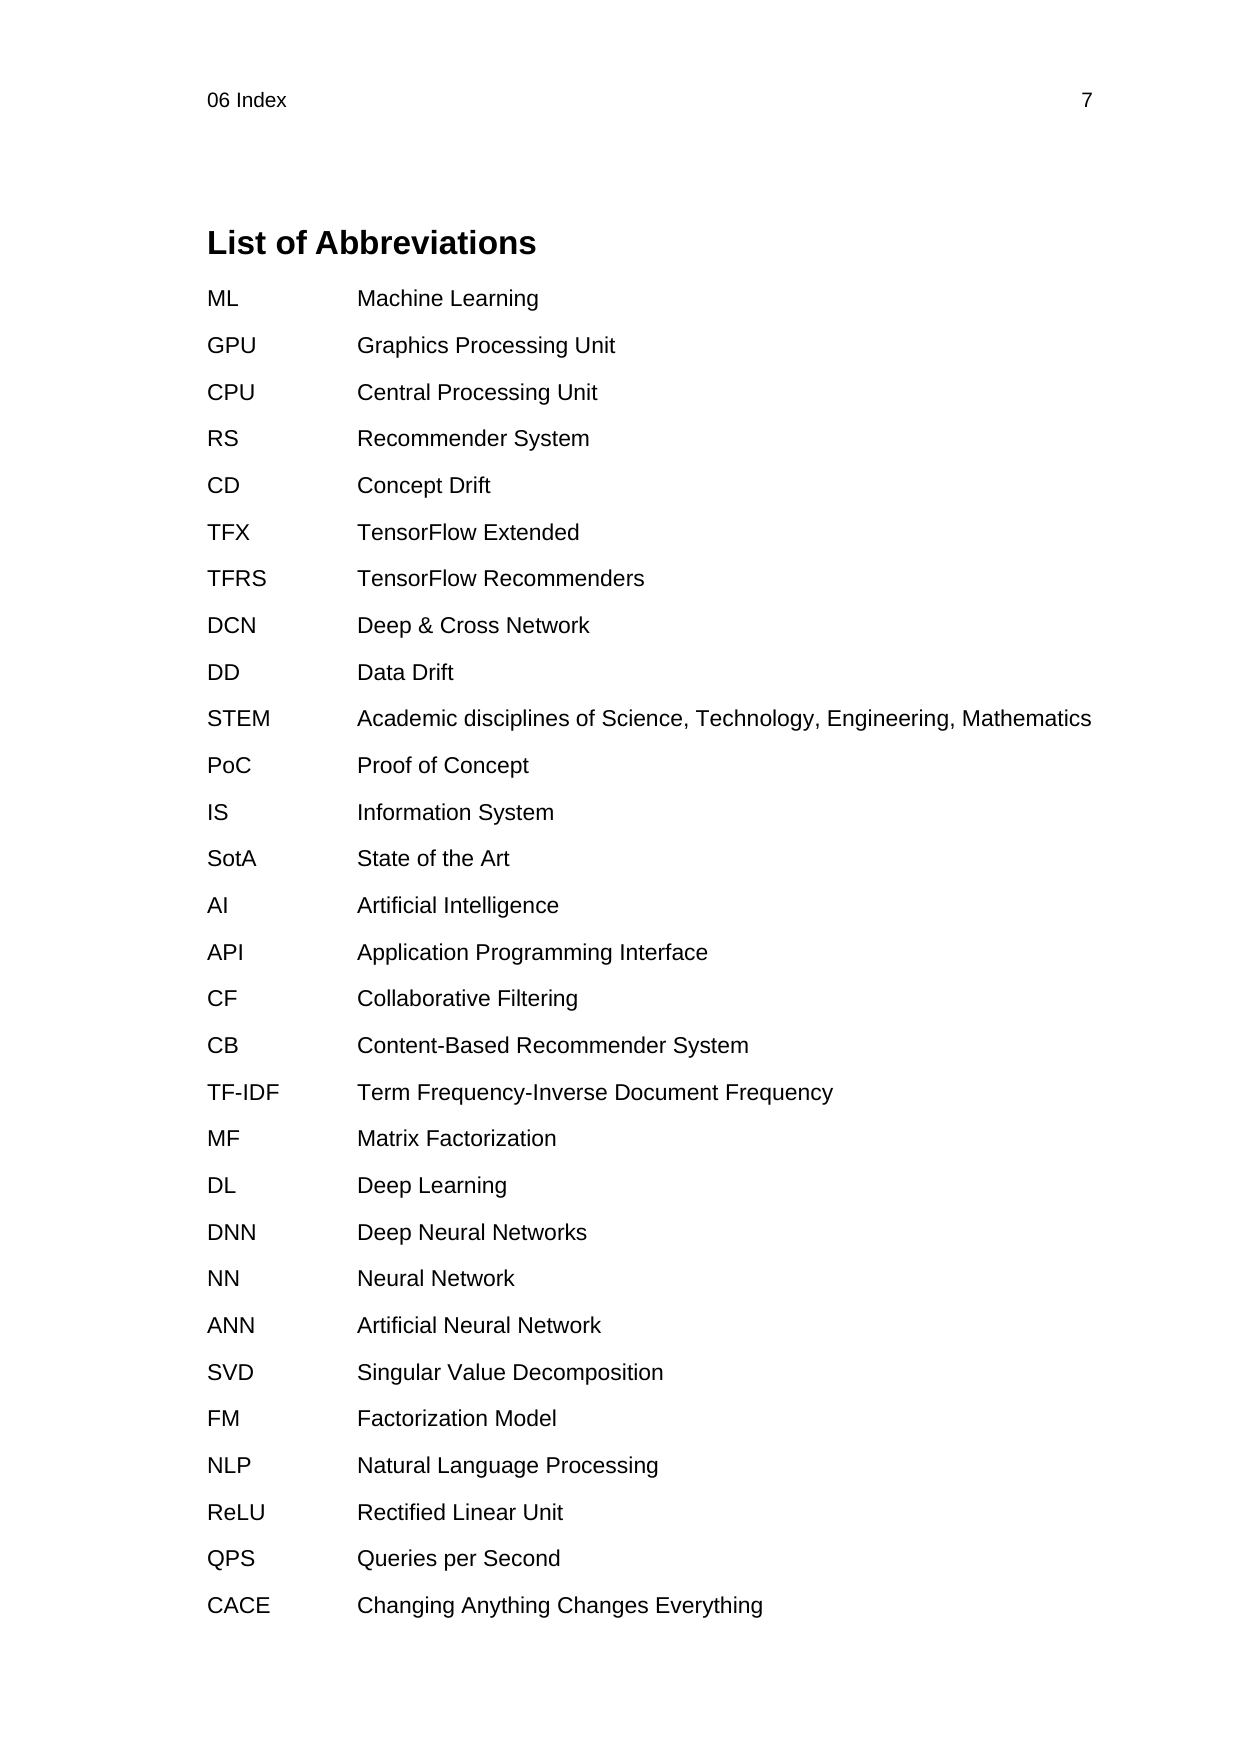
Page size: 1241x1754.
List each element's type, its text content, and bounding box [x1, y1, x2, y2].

text DD Data Drift [207, 659, 1092, 685]
text DNN Deep Neural Networks [207, 1219, 1092, 1245]
text NLP Natural Language Processing [207, 1452, 1092, 1478]
text GPU Graphics Processing Unit [207, 332, 1092, 358]
text PoC Proof of Concept [207, 752, 1092, 778]
text MF Matrix Factorization [207, 1125, 1092, 1152]
text DL Deep Learning [207, 1172, 1092, 1198]
text ML Machine Learning [207, 285, 1092, 312]
text ANN Artificial Neural Network [207, 1312, 1092, 1338]
text SVD Singular Value Decomposition [207, 1359, 1092, 1385]
text RS Recommender System [207, 425, 1092, 452]
text DCN Deep & Cross Network [207, 612, 1092, 638]
text AI Artificial Intelligence [207, 892, 1092, 918]
text TF-IDF Term Frequency-Inverse Document Frequency [207, 1079, 1092, 1105]
subtitle List of Abbreviations [207, 223, 1092, 261]
text NN Neural Network [207, 1265, 1092, 1292]
text IS Information System [207, 799, 1092, 825]
text FM Factorization Model [207, 1405, 1092, 1432]
text TFX TensorFlow Extended [207, 519, 1092, 545]
text CF Collaborative Filtering [207, 985, 1092, 1012]
text API Application Programming Interface [207, 939, 1092, 965]
text QPS Queries per Second [207, 1545, 1092, 1572]
text CD Concept Drift [207, 472, 1092, 498]
text CPU Central Processing Unit [207, 379, 1092, 405]
text ReLU Rectified Linear Unit [207, 1499, 1092, 1525]
text SotA State of the Art [207, 845, 1092, 872]
text CACE Changing Anything Changes Everything [207, 1592, 1092, 1618]
text STEM Academic disciplines of Science, Technology, Engineering, Mathematics [207, 705, 1092, 732]
text CB Content-Based Recommender System [207, 1032, 1092, 1058]
text TFRS TensorFlow Recommenders [207, 565, 1092, 592]
